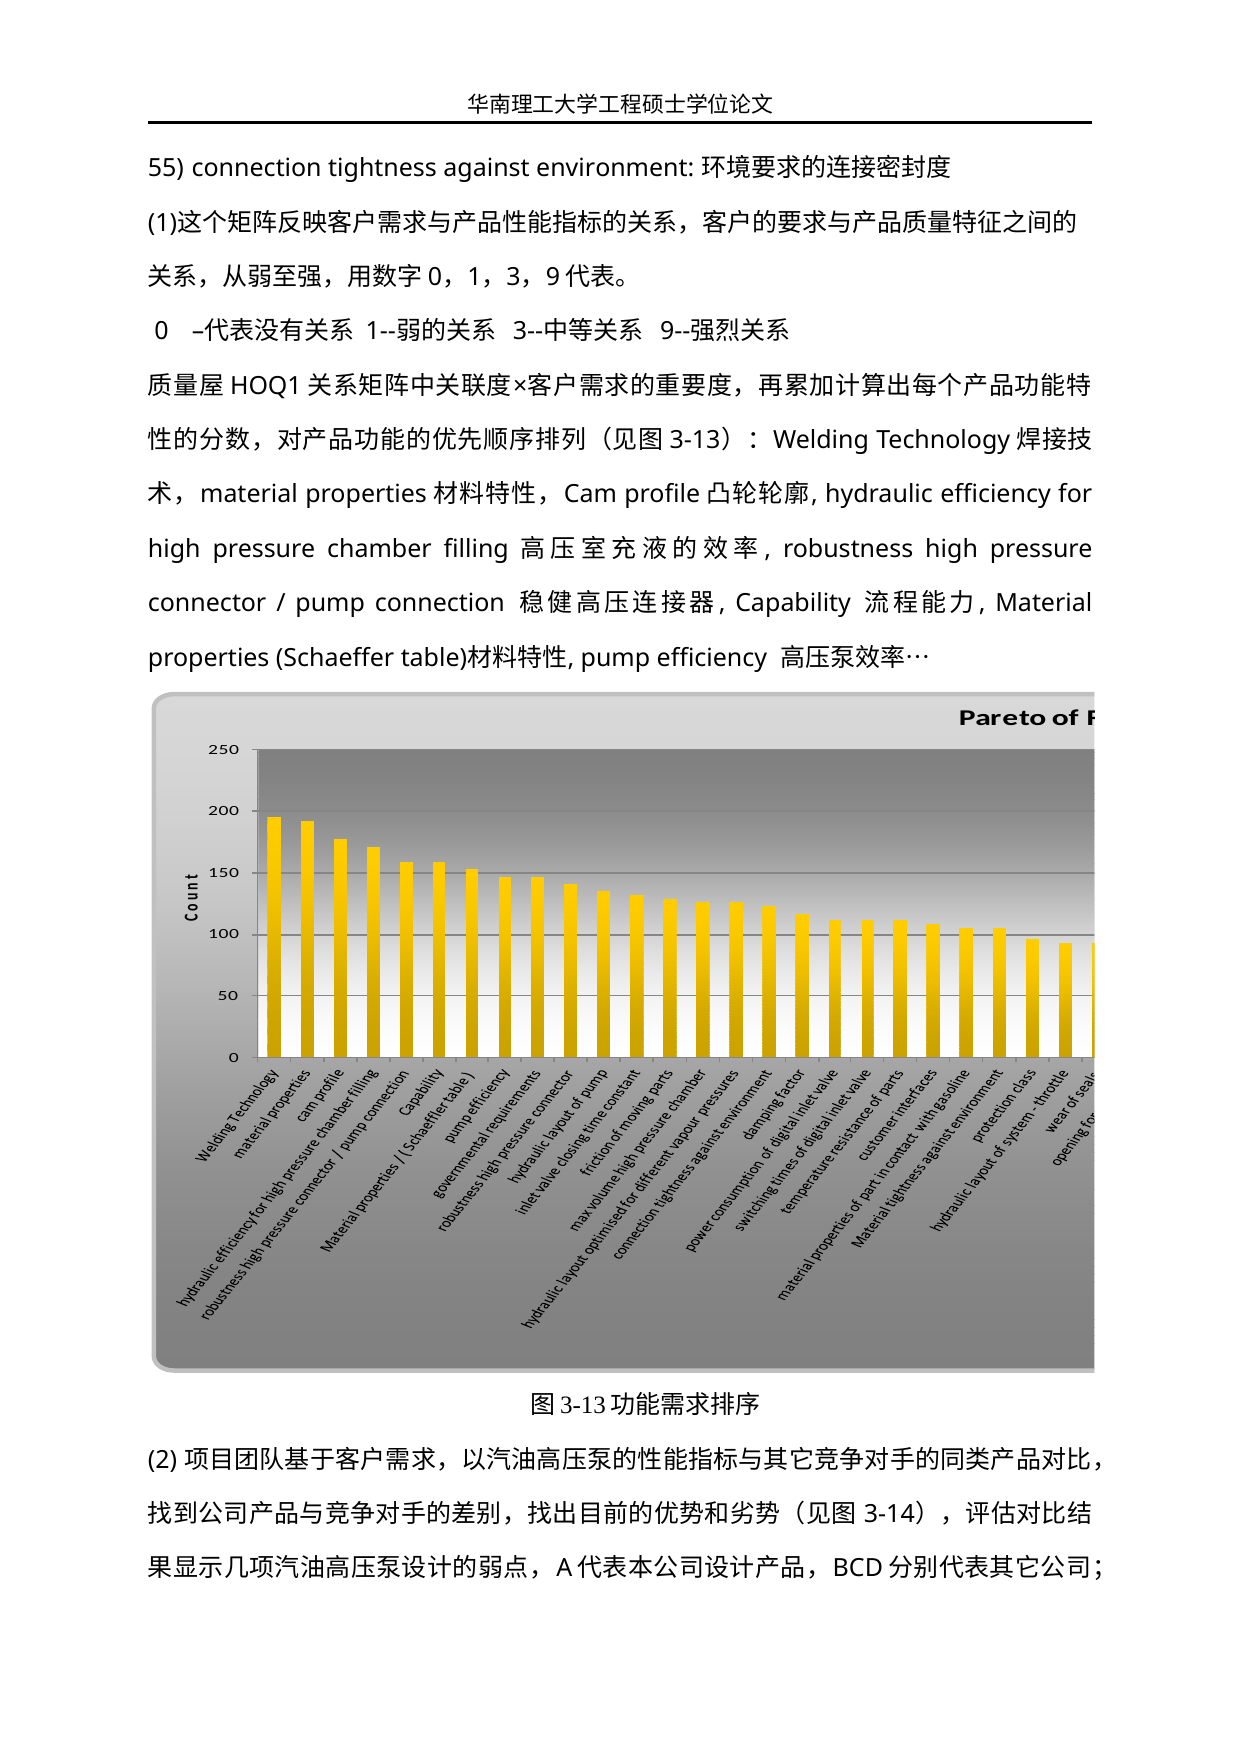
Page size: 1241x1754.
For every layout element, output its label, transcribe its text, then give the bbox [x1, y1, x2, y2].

text 图3-13功能需求排序 [148, 1385, 1092, 1421]
list –代表没有关系 1--弱的关系 3--中等关系 9--强烈关系 [154, 311, 1092, 347]
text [148, 1439, 1092, 1584]
list connection tightness against environment: 环境要求的连接密封度 [148, 148, 1092, 184]
text 质量屋HOQ1关系矩阵中关联度×客户需求的重要度，再累加计算出每个产品功能特性的分数，对产品功能的优先顺序排列（见图3-13）：Welding Technology焊接技术，material properties材料特性，Cam profile凸轮轮廓, hydraulic efficiency for high pressure chamber filling高压室充液的效率, robustness high pressure connector / pump connection 稳健高压连接器, Capability 流程能力, Material properties (Schaeffer table)材料特性, pump efficiency 高压泵效率… [148, 365, 1092, 673]
list (1)这个矩阵反映客户需求与产品性能指标的关系，客户的要求与产品质量特征之间的关系，从弱至强，用数字0，1，3，9代表。 [148, 202, 1092, 293]
